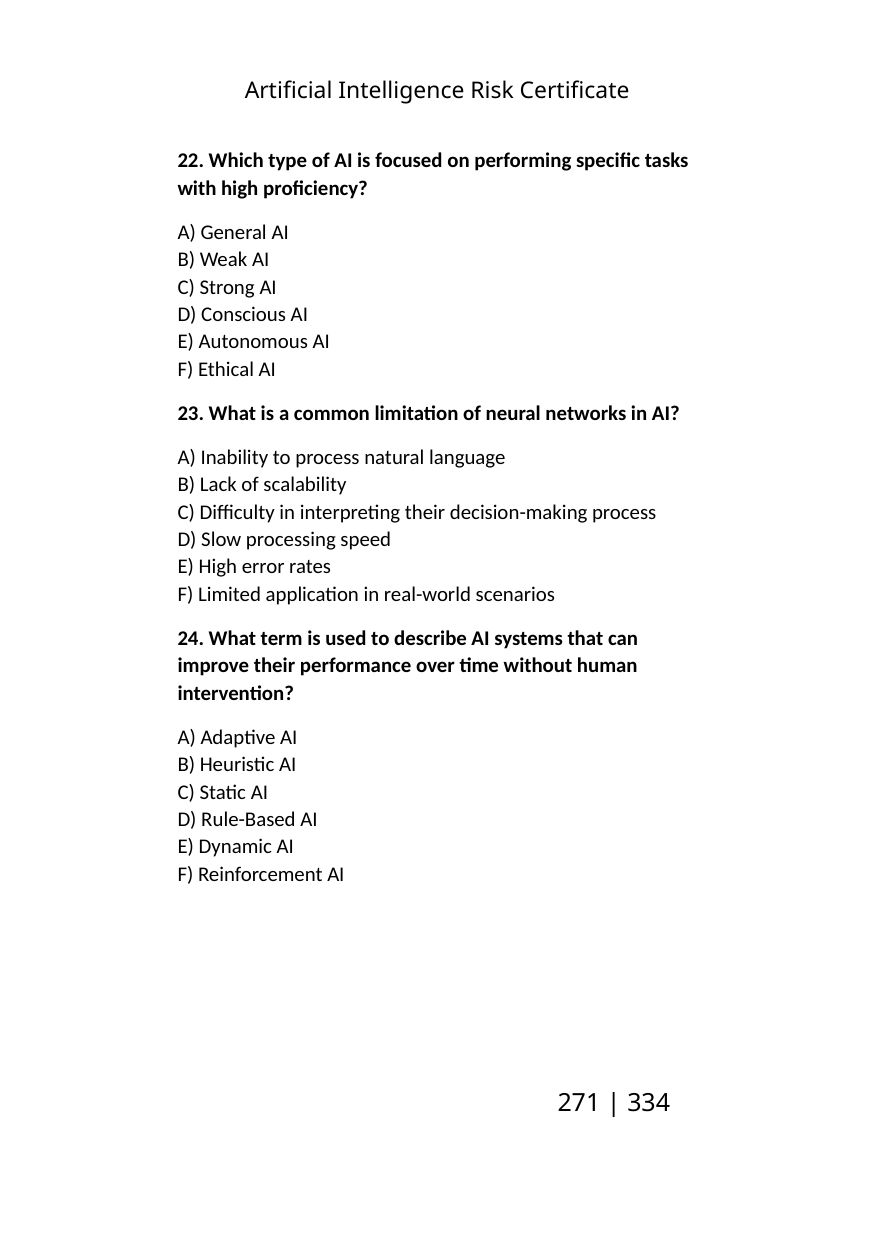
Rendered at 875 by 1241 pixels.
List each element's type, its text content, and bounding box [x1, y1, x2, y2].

text 22. Which type of AI is focused on performing specific tasks with high proficiency? [177, 148, 697, 200]
text A) Inability to process natural language B) Lack of scalability C) Difficulty in interpreting their decision-making process D) Slow processing speed E) High error rates F) Limited application in real-world scenarios [177, 444, 697, 607]
text 23. What is a common limitation of neural networks in AI? [177, 400, 697, 426]
text 24. What term is used to describe AI systems that can improve their performance over time without human intervention? [177, 625, 697, 705]
text A) Adaptive AI B) Heuristic AI C) Static AI D) Rule-Based AI E) Dynamic AI F) Reinforcement AI [177, 724, 697, 886]
text A) General AI B) Weak AI C) Strong AI D) Conscious AI E) Autonomous AI F) Ethical AI [177, 219, 697, 381]
